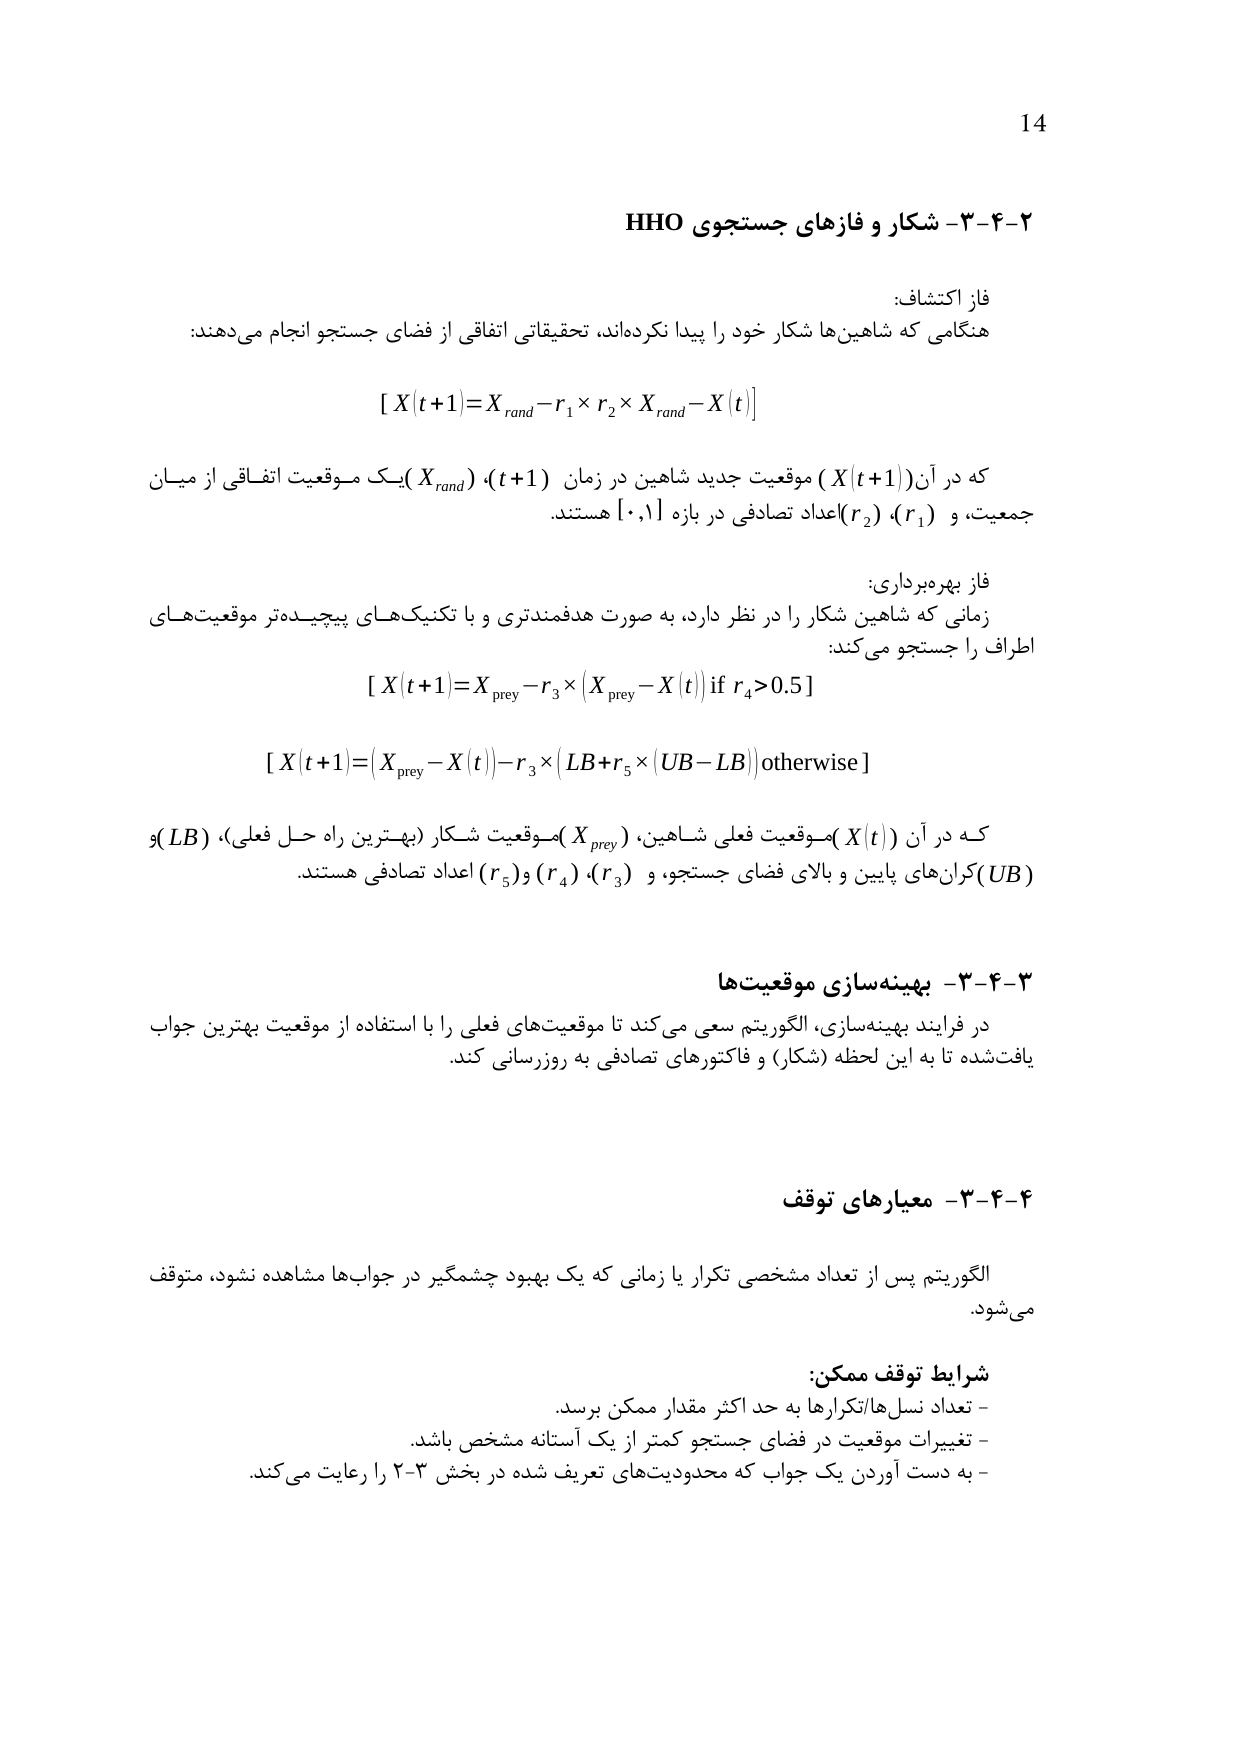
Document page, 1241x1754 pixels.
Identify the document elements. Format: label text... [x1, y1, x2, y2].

text - تغییرات موقعیت در فضای جستجو کمتر از یک آستانه مشخص باشد. [148, 1428, 1033, 1456]
subtitle 3-4-2- شکار و فازهای جستجوی HHO [148, 207, 1033, 240]
text فاز اکتشاف: [148, 287, 1033, 314]
subtitle 3-4-3- بهینه‌سازی موقعیت‌ها [148, 972, 1033, 1001]
text هنگامی که شاهین‌ها شکار خود را پیدا نکرده‌اند، تحقیقاتی اتفاقی از فضای جستجو انجام می‌دهند: [148, 320, 1033, 347]
text شرایط توقف ممکن: [148, 1363, 1033, 1391]
text - به دست آوردن یک جواب که محدودیت‌های تعریف شده در بخش 3-2 را رعایت می‌کند. [148, 1461, 1033, 1488]
subtitle 3-4-4- معیارهای توقف [148, 1188, 1033, 1217]
text زمانی که شاهین شکار را در نظر دارد، به صورت هدفمندتری و با تکنیک‌های پیچیده‌تر موقعیت‌های اطراف را جستجو می‌کند: [148, 604, 1033, 663]
text فاز بهره‌برداری: [148, 571, 1033, 598]
text الگوریتم پس از تعداد مشخصی تکرار یا زمانی که یک بهبود چشمگیر در جواب‌ها مشاهده نشود، متوقف می‌شود. [148, 1264, 1033, 1324]
text که در آن موقعیت فعلی شاهین، موقعیت شکار (بهترین راه حل فعلی)، و کران‌های پایین و بالای فضای جستجو، و ، و اعداد تصادفی هستند. [148, 822, 1033, 891]
text که در آن موقعیت جدید شاهین در زمان ، یک موقعیت اتفاقی از میان جمعیت، و ، اعداد تصادفی در بازه [0,1] هستند. [148, 463, 1033, 531]
text - تعداد نسل‌ها/تکرارها به حد اکثر مقدار ممکن برسد. [148, 1396, 1033, 1423]
text در فرایند بهینه‌سازی، الگوریتم سعی می‌کند تا موقعیت‌های فعلی را با استفاده از موقعیت بهترین جواب یافت‌شده تا به این لحظه (شکار) و فاکتورهای تصادفی به روزرسانی کند. [148, 1013, 1033, 1073]
